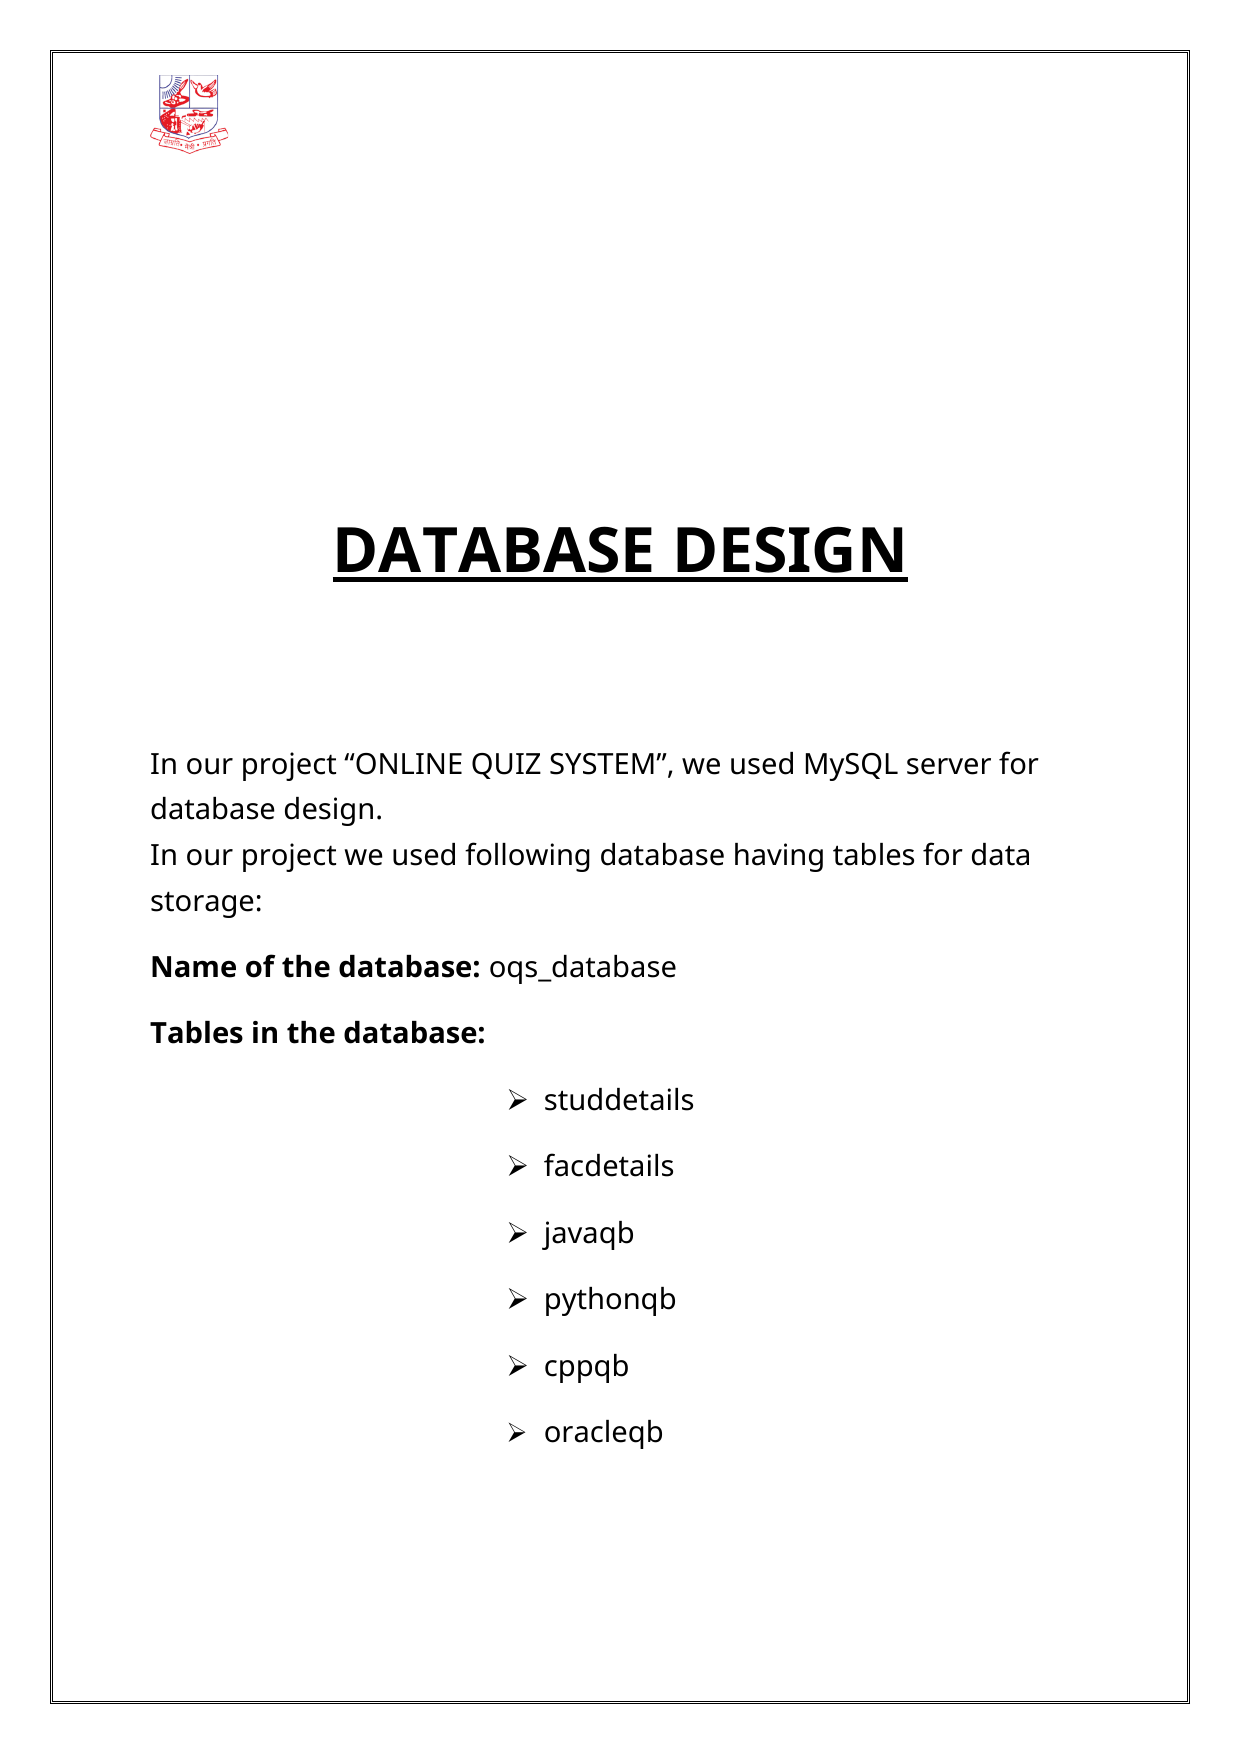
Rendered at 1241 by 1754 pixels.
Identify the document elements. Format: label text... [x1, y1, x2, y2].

list javaqb [506, 1212, 1090, 1252]
text In our project “ONLINE QUIZ SYSTEM”, we used MySQL server for database design. In our project we used following database having tables for data storage: [150, 743, 1090, 919]
list studdetails [506, 1079, 1090, 1119]
text Tables in the database: [150, 1013, 1090, 1052]
list oracleqb [506, 1411, 1090, 1451]
text DATABASE DESIGN [150, 506, 1090, 591]
picture [150, 75, 229, 154]
list pythonqb [506, 1278, 1090, 1318]
text Name of the database: oqs_database [150, 946, 1090, 986]
list cppqb [506, 1345, 1090, 1385]
list facdetails [506, 1146, 1090, 1185]
